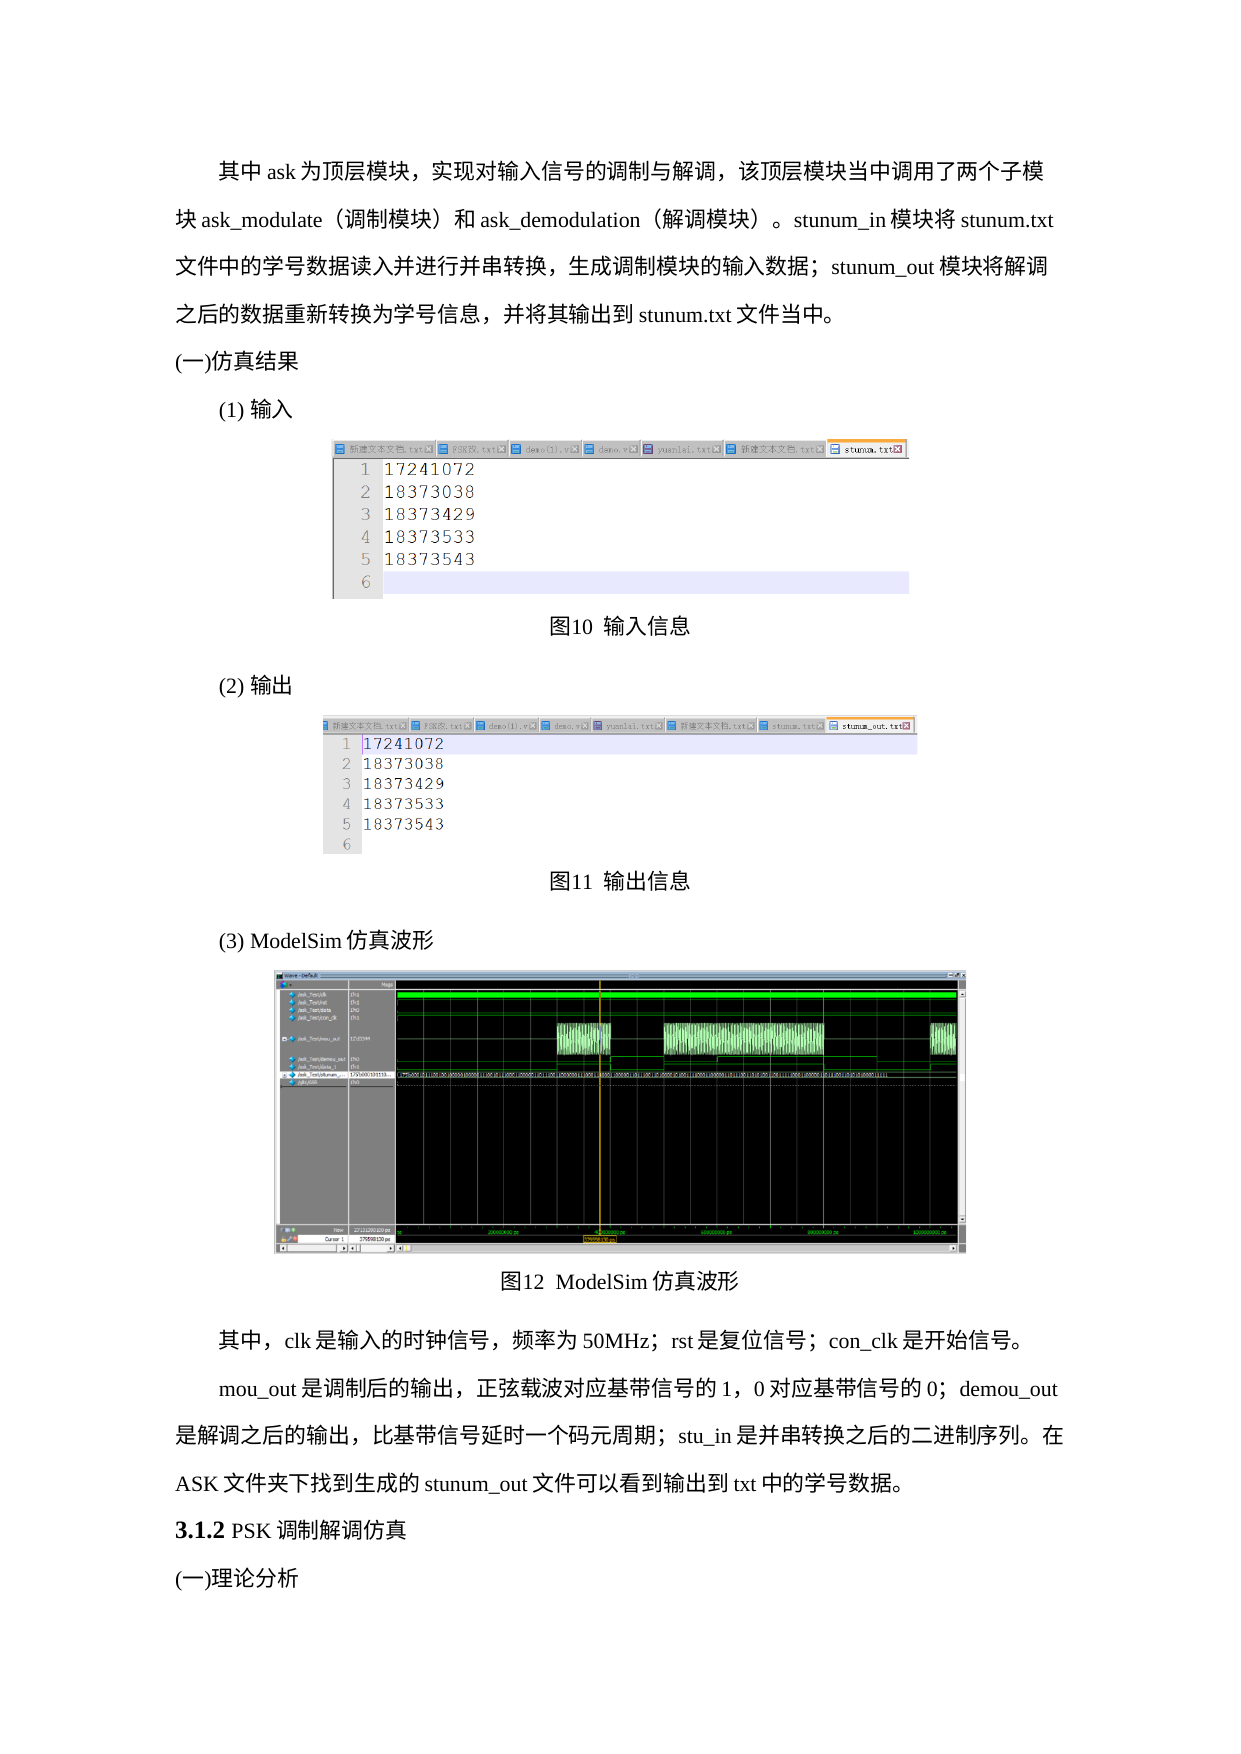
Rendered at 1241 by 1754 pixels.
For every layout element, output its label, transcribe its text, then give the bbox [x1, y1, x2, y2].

subtitle PSK调制解调仿真 [175, 1513, 1065, 1545]
text mou_out是调制后的输出，正弦载波对应基带信号的1，0对应基带信号的0；demou_out是解调之后的输出，比基带信号延时一个码元周期；stu_in是并串转换之后的二进制序列。在ASK文件夹下找到生成的stunum_out文件可以看到输出到txt中的学号数据。 [175, 1371, 1065, 1497]
subtitle ModelSim仿真波形 [175, 923, 1065, 954]
picture [323, 715, 918, 854]
subtitle 仿真结果 [175, 344, 1065, 376]
text 其中ask为顶层模块，实现对输入信号的调制与解调，该顶层模块当中调用了两个子模块ask_modulate（调制模块）和ask_demodulation（解调模块）。stunum_in模块将stunum.txt文件中的学号数据读入并进行并串转换，生成调制模块的输入数据；stunum_out模块将解调之后的数据重新转换为学号信息，并将其输出到stunum.txt文件当中。 [175, 154, 1065, 328]
text 输入信息 [175, 611, 1065, 641]
picture [274, 970, 967, 1254]
text 其中，clk是输入的时钟信号，频率为50MHz；rst是复位信号；con_clk是开始信号。 [175, 1323, 1065, 1355]
subtitle 输入 [175, 392, 1065, 423]
text 输出信息 [175, 866, 1065, 895]
subtitle 输出 [175, 668, 1065, 699]
text ModelSim仿真波形 [175, 1266, 1065, 1296]
subtitle 理论分析 [175, 1561, 1065, 1592]
picture [331, 439, 910, 599]
